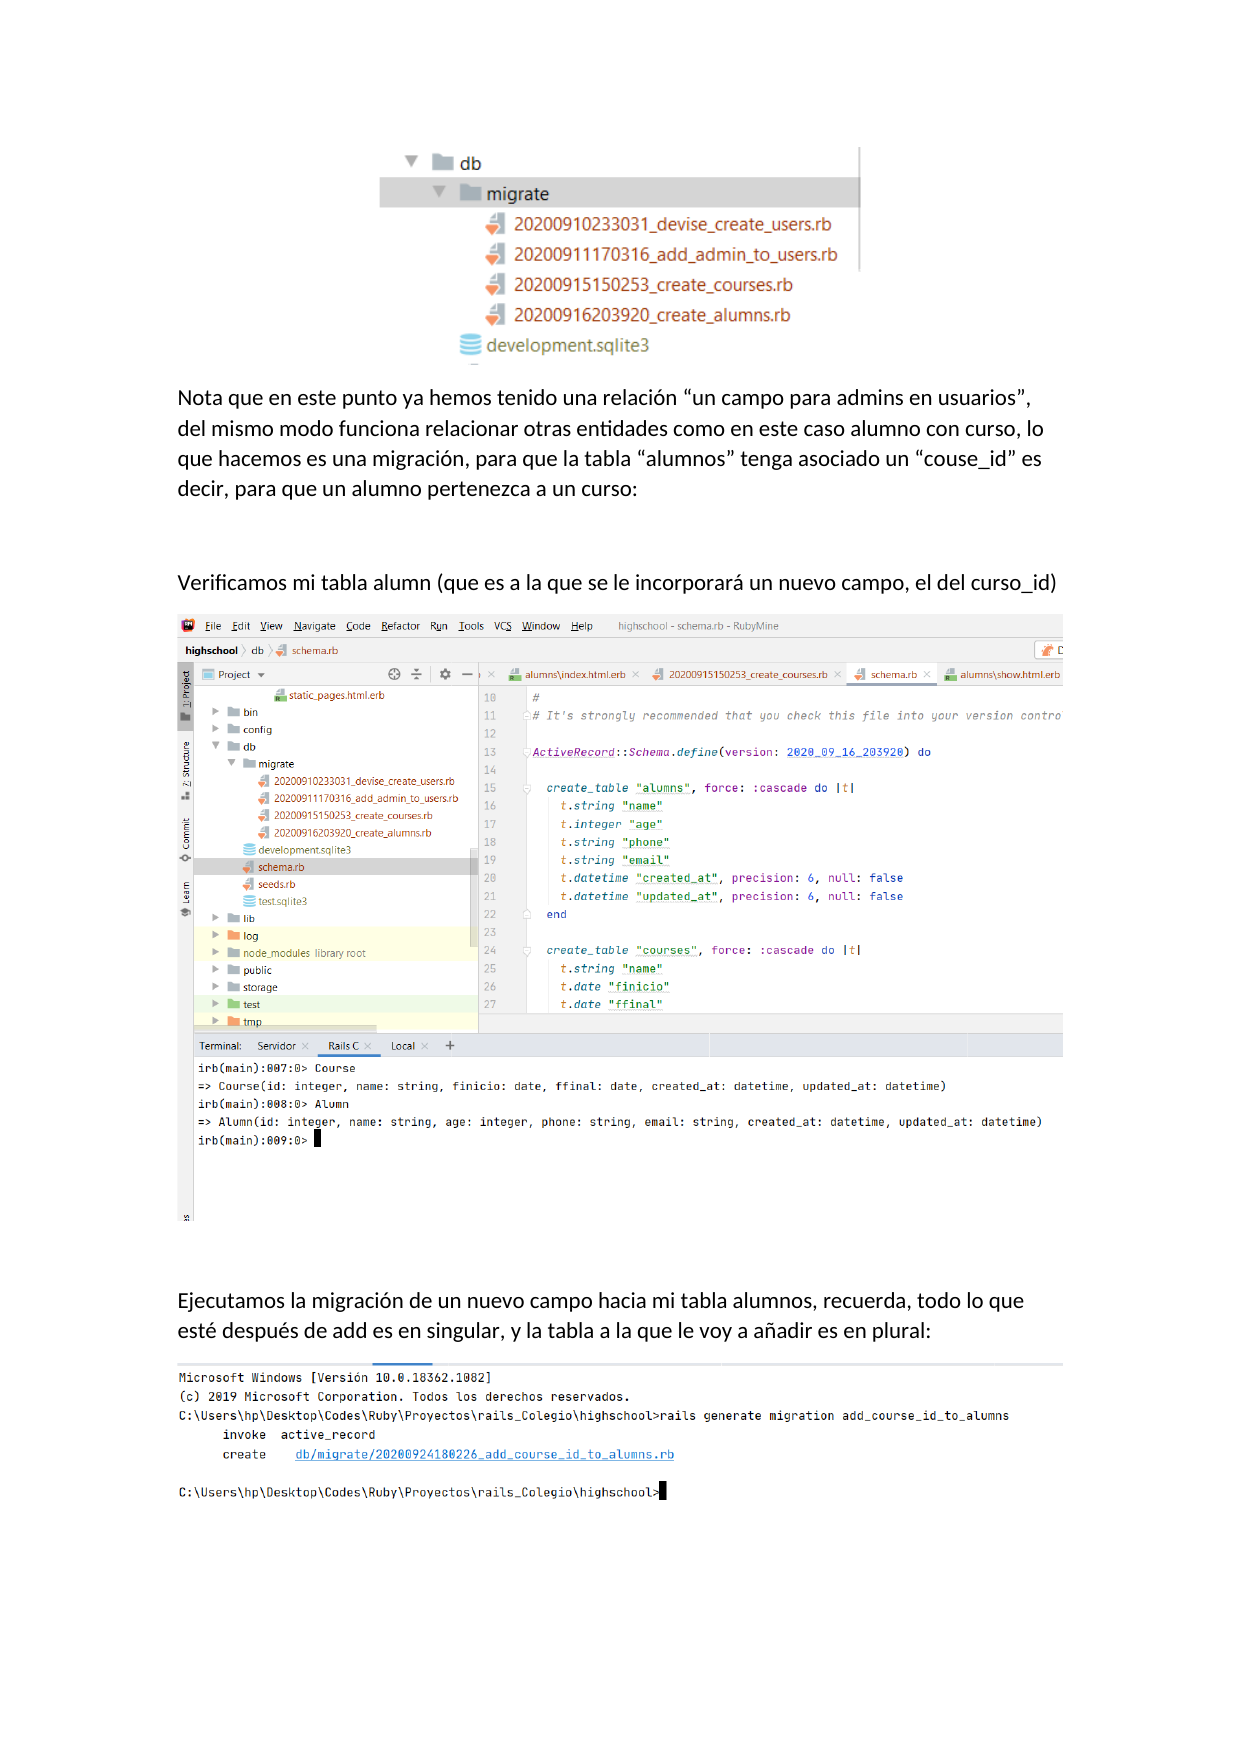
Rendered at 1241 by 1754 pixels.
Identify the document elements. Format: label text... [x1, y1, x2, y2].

picture [177, 1363, 1063, 1564]
text Nota que en este punto ya hemos tenido una relación “un campo para admins en usuarios”, del mismo modo funciona relacionar otras entidades como en este caso alumno con curso, lo que hacemos es una migración, para que la tabla “alumnos” tenga asociado un “couse_id” es decir, para que un alumno pertenezca a un curso: [177, 383, 1063, 502]
picture [379, 147, 861, 365]
picture [177, 614, 1063, 1221]
text Ejecutamos la migración de un nuevo campo hacia mi tabla alumnos, recuerda, todo lo que esté después de add es en singular, y la tabla a la que le voy a añadir es en plural: [177, 1286, 1063, 1344]
text Verificamos mi tabla alumn (que es a la que se le incorporará un nuevo campo, el del curso_id) [177, 568, 1063, 596]
